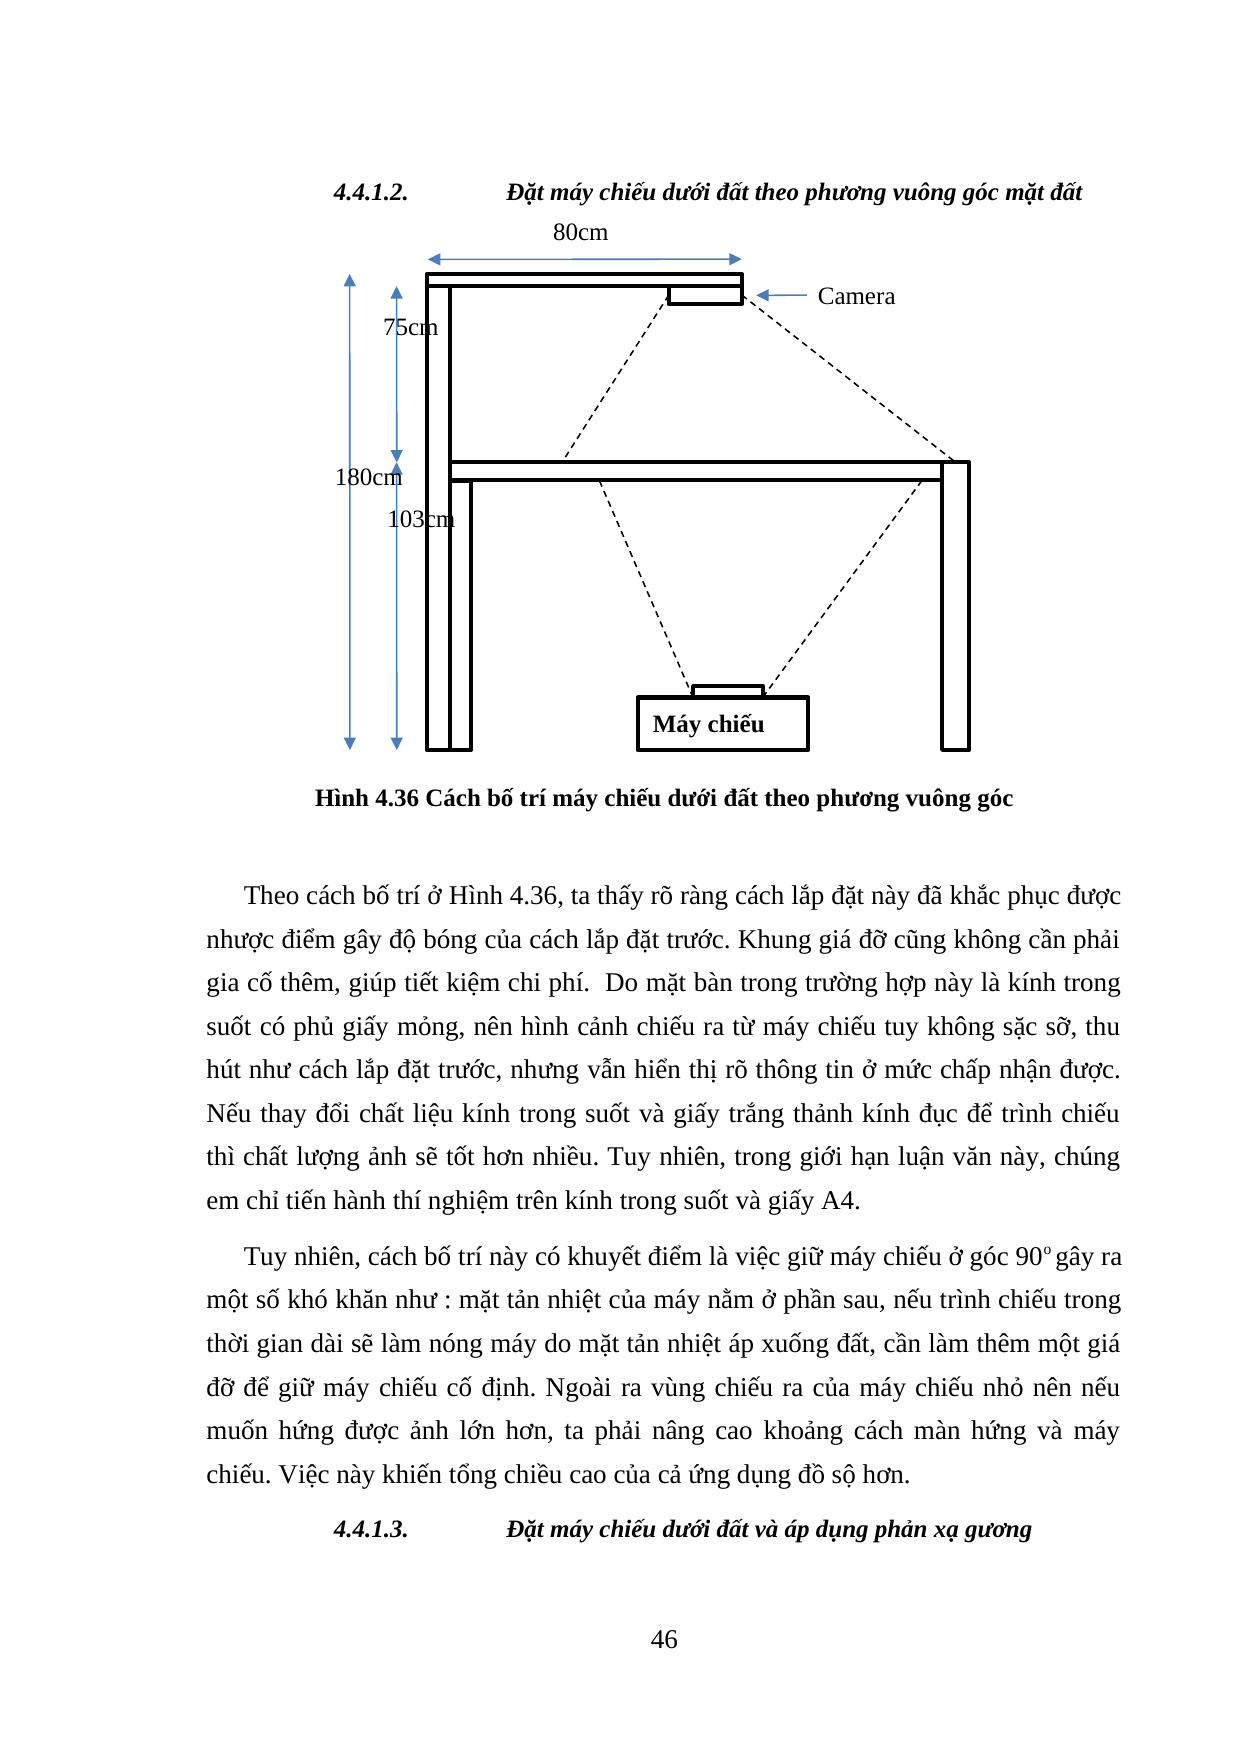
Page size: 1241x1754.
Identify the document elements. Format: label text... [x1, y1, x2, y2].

subtitle Đặt máy chiếu dưới đất và áp dụng phản xạ gương [296, 1514, 1122, 1543]
subtitle Đặt máy chiếu dưới đất theo phương vuông góc mặt đất [296, 177, 1122, 206]
text Tuy nhiên, cách bố trí này có khuyết điểm là việc giữ máy chiếu ở góc 90o gây ra một số khó khăn như : mặt tản nhiệt của máy nằm ở phần sau, nếu trình chiếu trong thời gian dài sẽ làm nóng máy do mặt tản nhiệt áp xuống đất, cần làm thêm một giá đỡ để giữ máy chiếu cố định. Ngoài ra vùng chiếu ra của máy chiếu nhỏ nên nếu muốn hứng được ảnh lớn hơn, ta phải nâng cao khoảng cách màn hứng và máy chiếu. Việc này khiến tổng chiều cao của cả ứng dụng đồ sộ hơn. [206, 1240, 1122, 1489]
